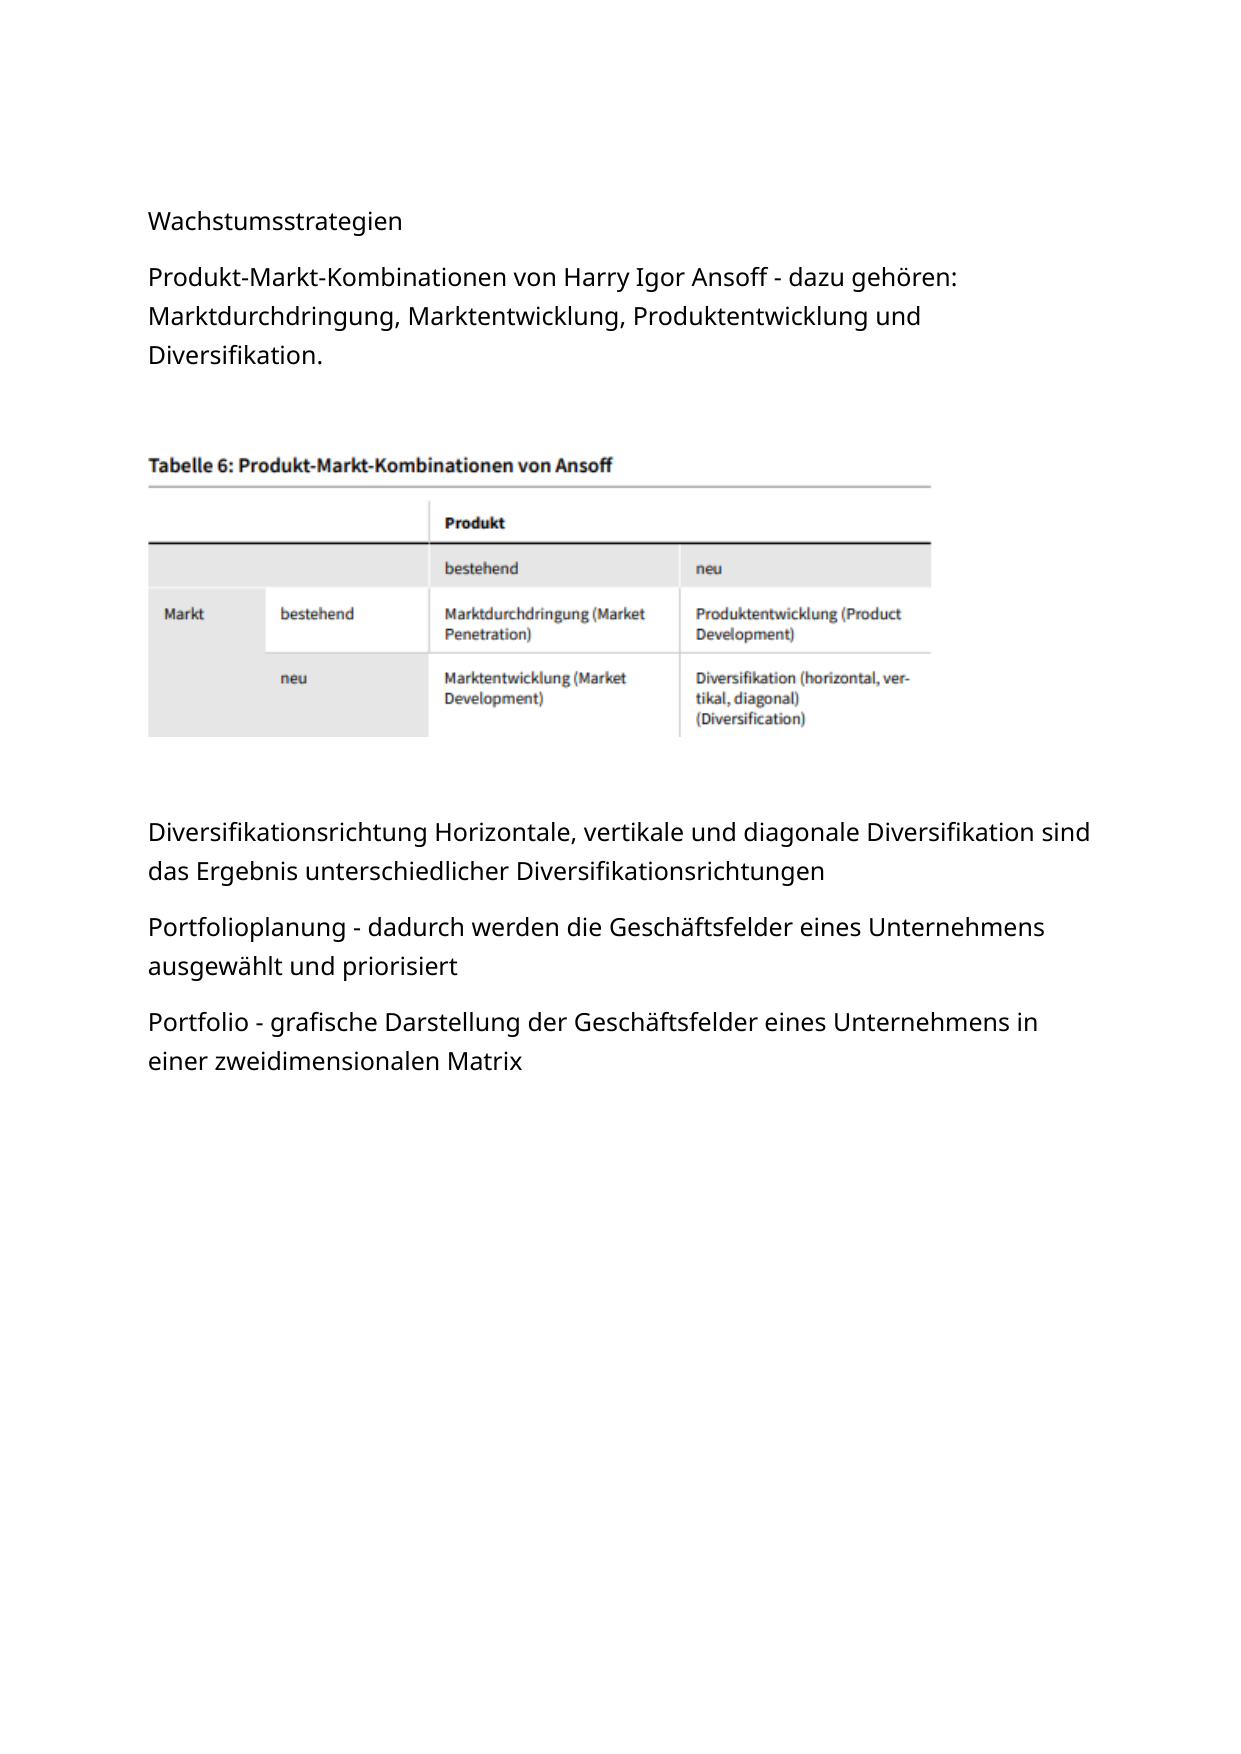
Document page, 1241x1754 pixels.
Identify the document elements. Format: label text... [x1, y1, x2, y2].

text Diversifikationsrichtung Horizontale, vertikale und diagonale Diversifikation sind das Ergebnis unterschiedlicher Diversifikationsrichtungen [148, 814, 1093, 888]
picture [147, 449, 933, 737]
text Portfolio - grafische Darstellung der Geschäftsfelder eines Unternehmens in einer zweidimensionalen Matrix [148, 1004, 1093, 1078]
text Produkt-Markt-Kombinationen von Harry Igor Ansoff - dazu gehören: Marktdurchdringung, Marktentwicklung, Produktentwicklung und Diversifikation. [148, 259, 1093, 372]
text Portfolioplanung - dadurch werden die Geschäftsfelder eines Unternehmens ausgewählt und priorisiert [148, 909, 1093, 983]
text Wachstumsstrategien [148, 203, 1093, 237]
